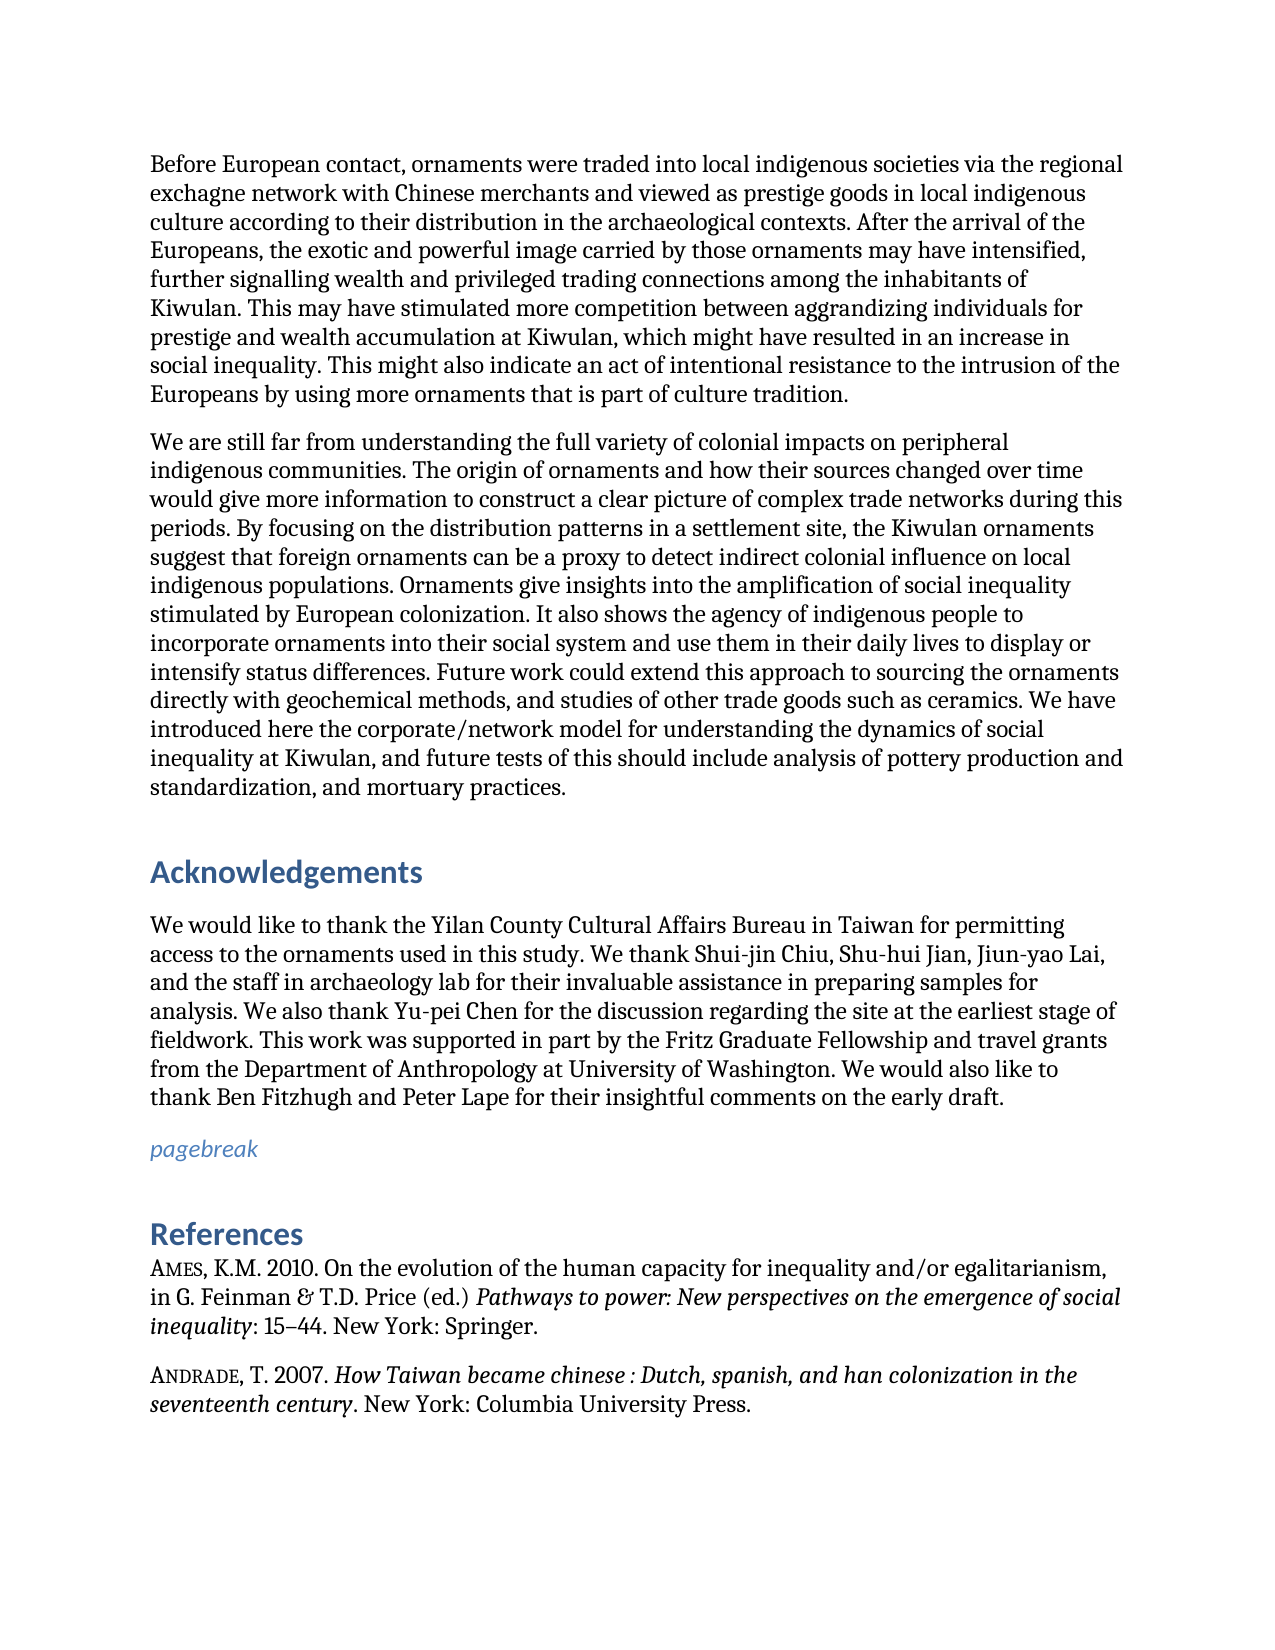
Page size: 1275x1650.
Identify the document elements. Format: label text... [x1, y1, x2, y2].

text Andrade, T. 2007. How Taiwan became chinese : Dutch, spanish, and han colonization in the seventeenth century. New York: Columbia University Press. [150, 1361, 1125, 1419]
text We would like to thank the Yilan County Cultural Affairs Bureau in Taiwan for permitting access to the ornaments used in this study. We thank Shui-jin Chiu, Shu-hui Jian, Jiun-yao Lai, and the staff in archaeology lab for their invaluable assistance in preparing samples for analysis. We also thank Yu-pei Chen for the discussion regarding the site at the earliest stage of fieldwork. This work was supported in part by the Fritz Graduate Fellowship and travel grants from the Department of Anthropology at University of Washington. We would also like to thank Ben Fitzhugh and Peter Lape for their insightful comments on the early draft. [150, 911, 1125, 1112]
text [150, 150, 1125, 409]
subtitle Acknowledgements [150, 851, 1125, 892]
subtitle References [150, 1213, 1125, 1254]
subtitle pagebreak [150, 1133, 1125, 1163]
text Ames, K.M. 2010. On the evolution of the human capacity for inequality and/or egalitarianism, in G. Feinman & T.D. Price (ed.) Pathways to power: New perspectives on the emergence of social inequality: 15–44. New York: Springer. [150, 1254, 1125, 1340]
text We are still far from understanding the full variety of colonial impacts on peripheral indigenous communities. The origin of ornaments and how their sources changed over time would give more information to construct a clear picture of complex trade networks during this periods. By focusing on the distribution patterns in a settlement site, the Kiwulan ornaments suggest that foreign ornaments can be a proxy to detect indirect colonial influence on local indigenous populations. Ornaments give insights into the amplification of social inequality stimulated by European colonization. It also shows the agency of indigenous people to incorporate ornaments into their social system and use them in their daily lives to display or intensify status differences. Future work could extend this approach to sourcing the ornaments directly with geochemical methods, and studies of other trade goods such as ceramics. We have introduced here the corporate/network model for understanding the dynamics of social inequality at Kiwulan, and future tests of this should include analysis of pottery production and standardization, and mortuary practices. [150, 427, 1125, 801]
